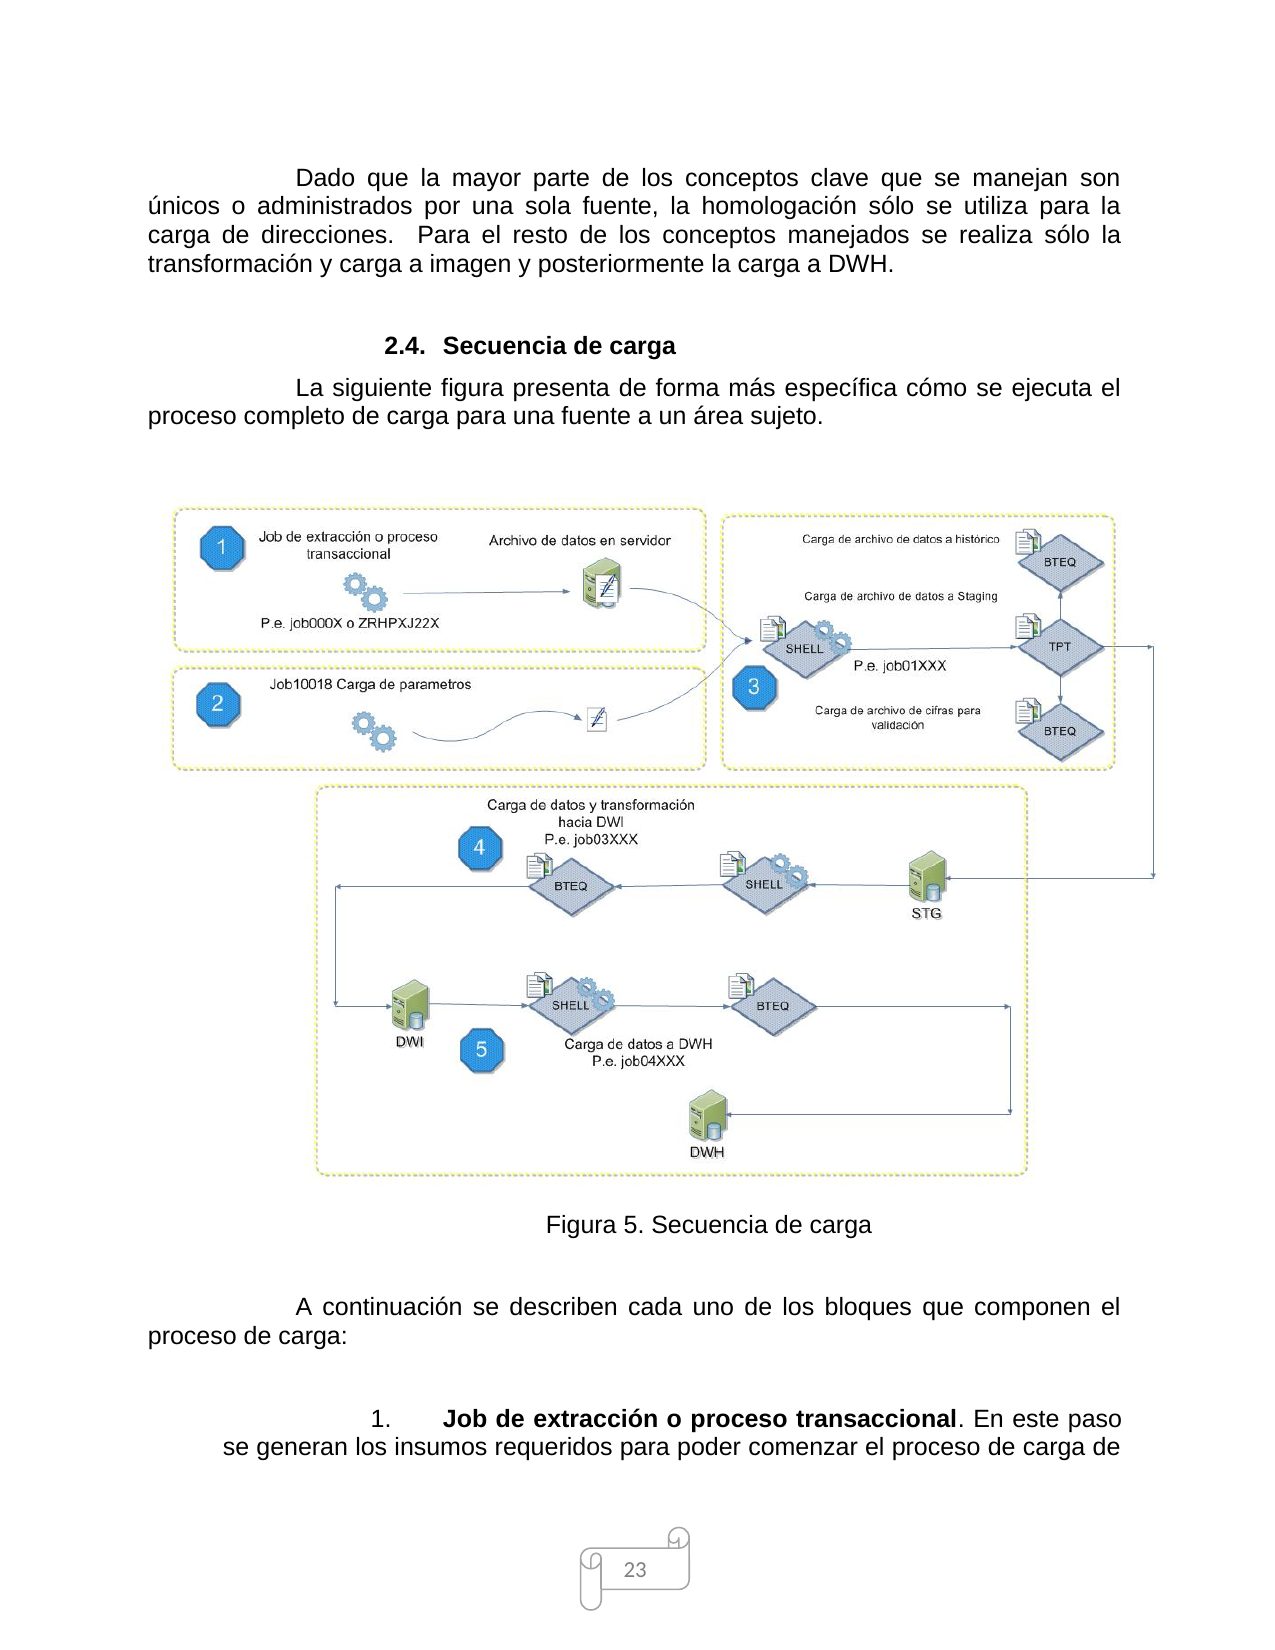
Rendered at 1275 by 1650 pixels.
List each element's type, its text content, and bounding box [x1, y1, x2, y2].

picture [147, 483, 1198, 1198]
text La siguiente figura presenta de forma más específica cómo se ejecuta el proceso completo de carga para una fuente a un área sujeto. [148, 372, 1122, 430]
subtitle Secuencia de carga [236, 331, 1122, 360]
text Figura 5. Secuencia de carga [148, 1210, 1122, 1238]
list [223, 1403, 1122, 1461]
text Dado que la mayor parte de los conceptos clave que se manejan son únicos o administrados por una sola fuente, la homologación sólo se utiliza para la carga de direcciones. Para el resto de los conceptos manejados se realiza sólo la transformación y carga a imagen y posteriormente la carga a DWH. [148, 162, 1122, 277]
text A continuación se describen cada uno de los bloques que componen el proceso de carga: [148, 1292, 1122, 1350]
